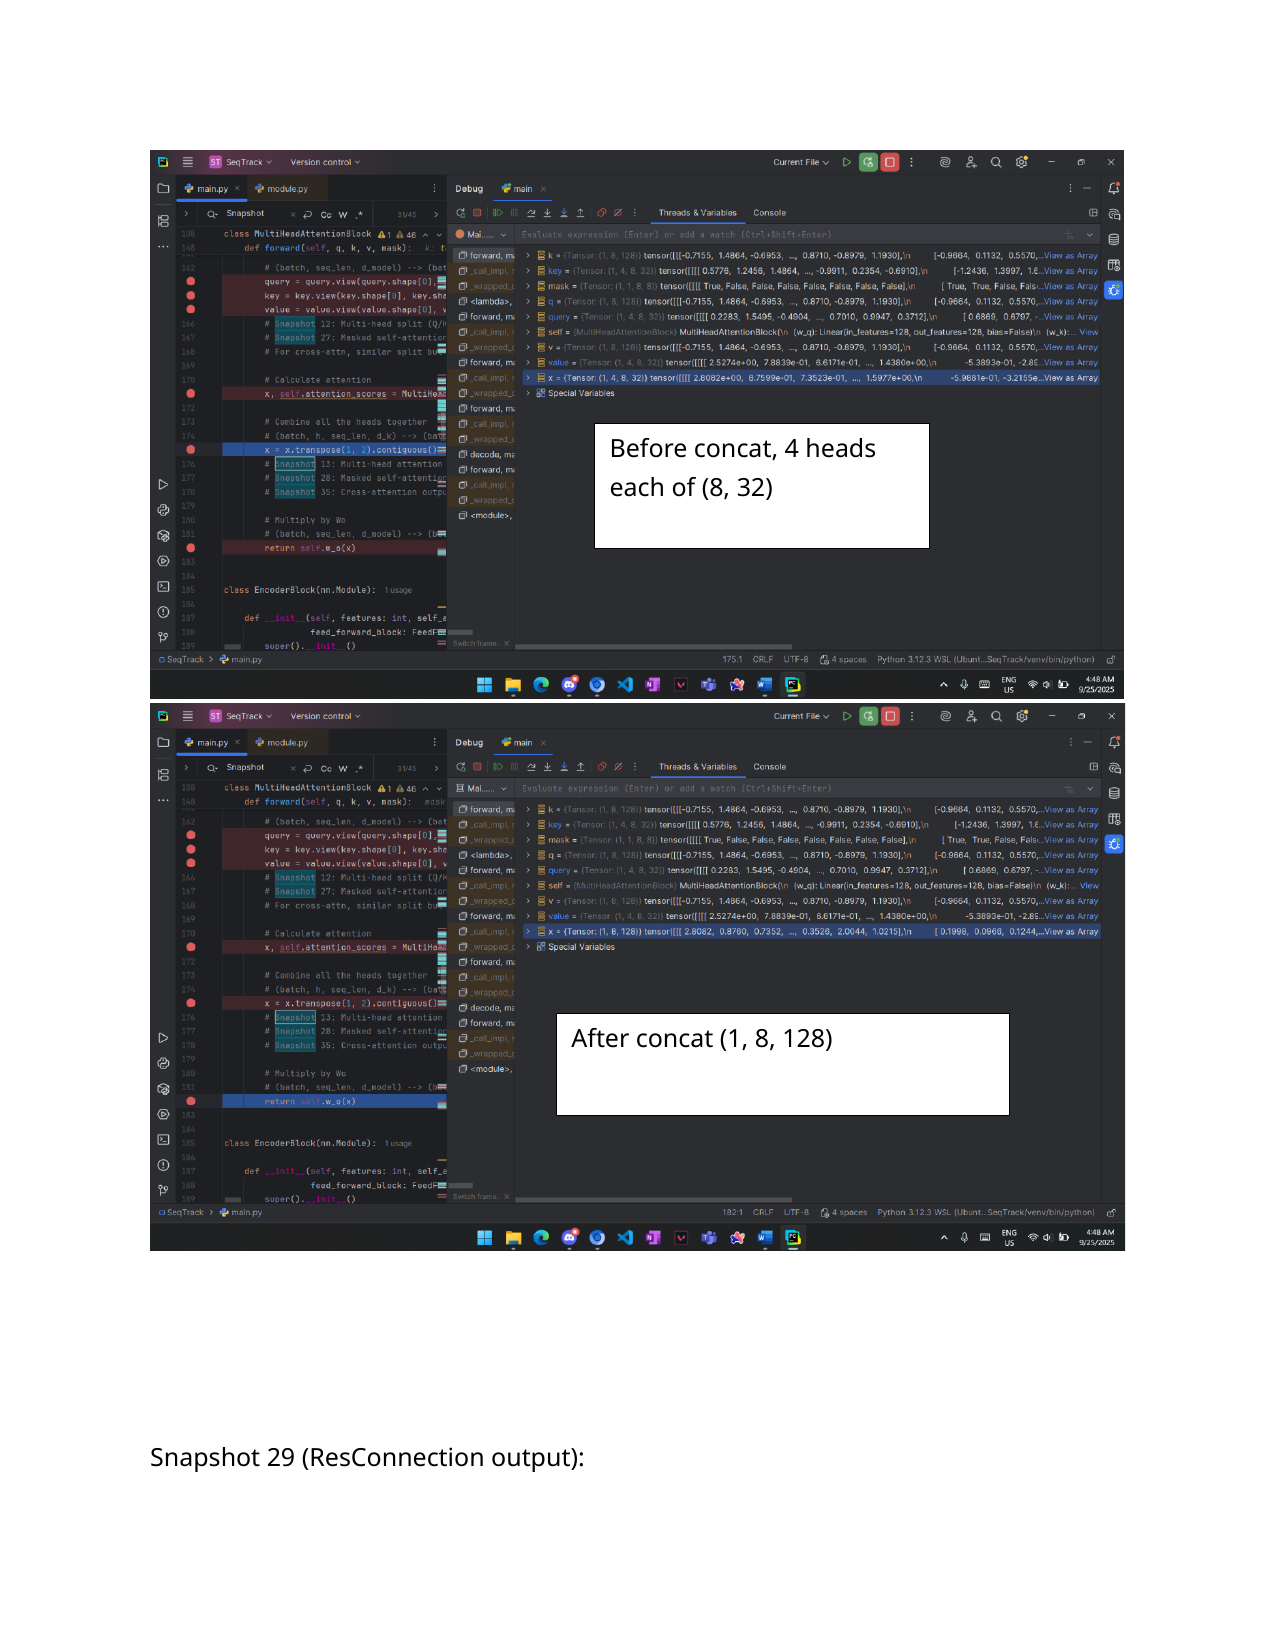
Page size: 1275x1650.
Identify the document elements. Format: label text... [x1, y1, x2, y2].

text Snapshot 29 (ResConnection output): [150, 1439, 1125, 1473]
picture [150, 703, 1125, 1251]
picture [150, 150, 1124, 699]
